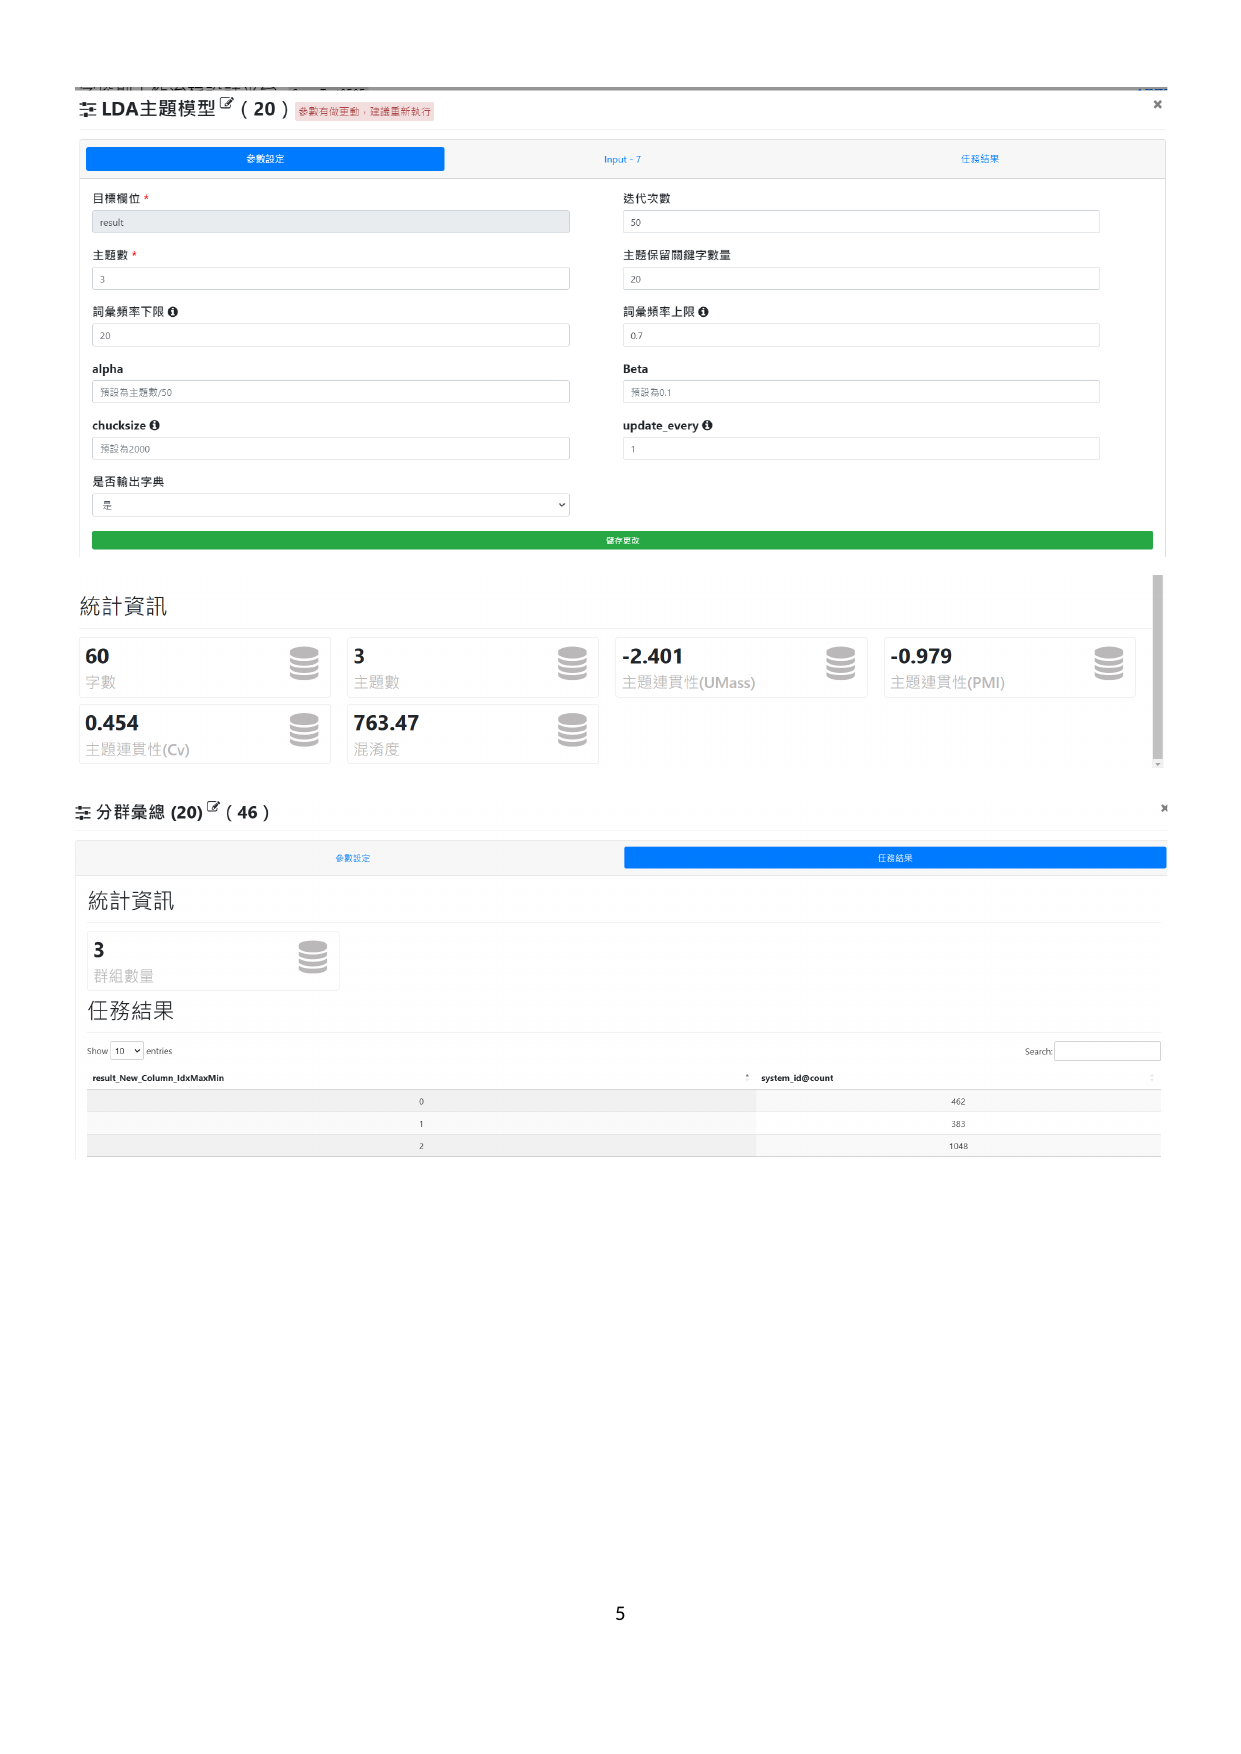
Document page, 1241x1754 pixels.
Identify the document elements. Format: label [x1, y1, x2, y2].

picture [75, 87, 1168, 557]
picture [75, 575, 1168, 768]
picture [75, 800, 1168, 1159]
